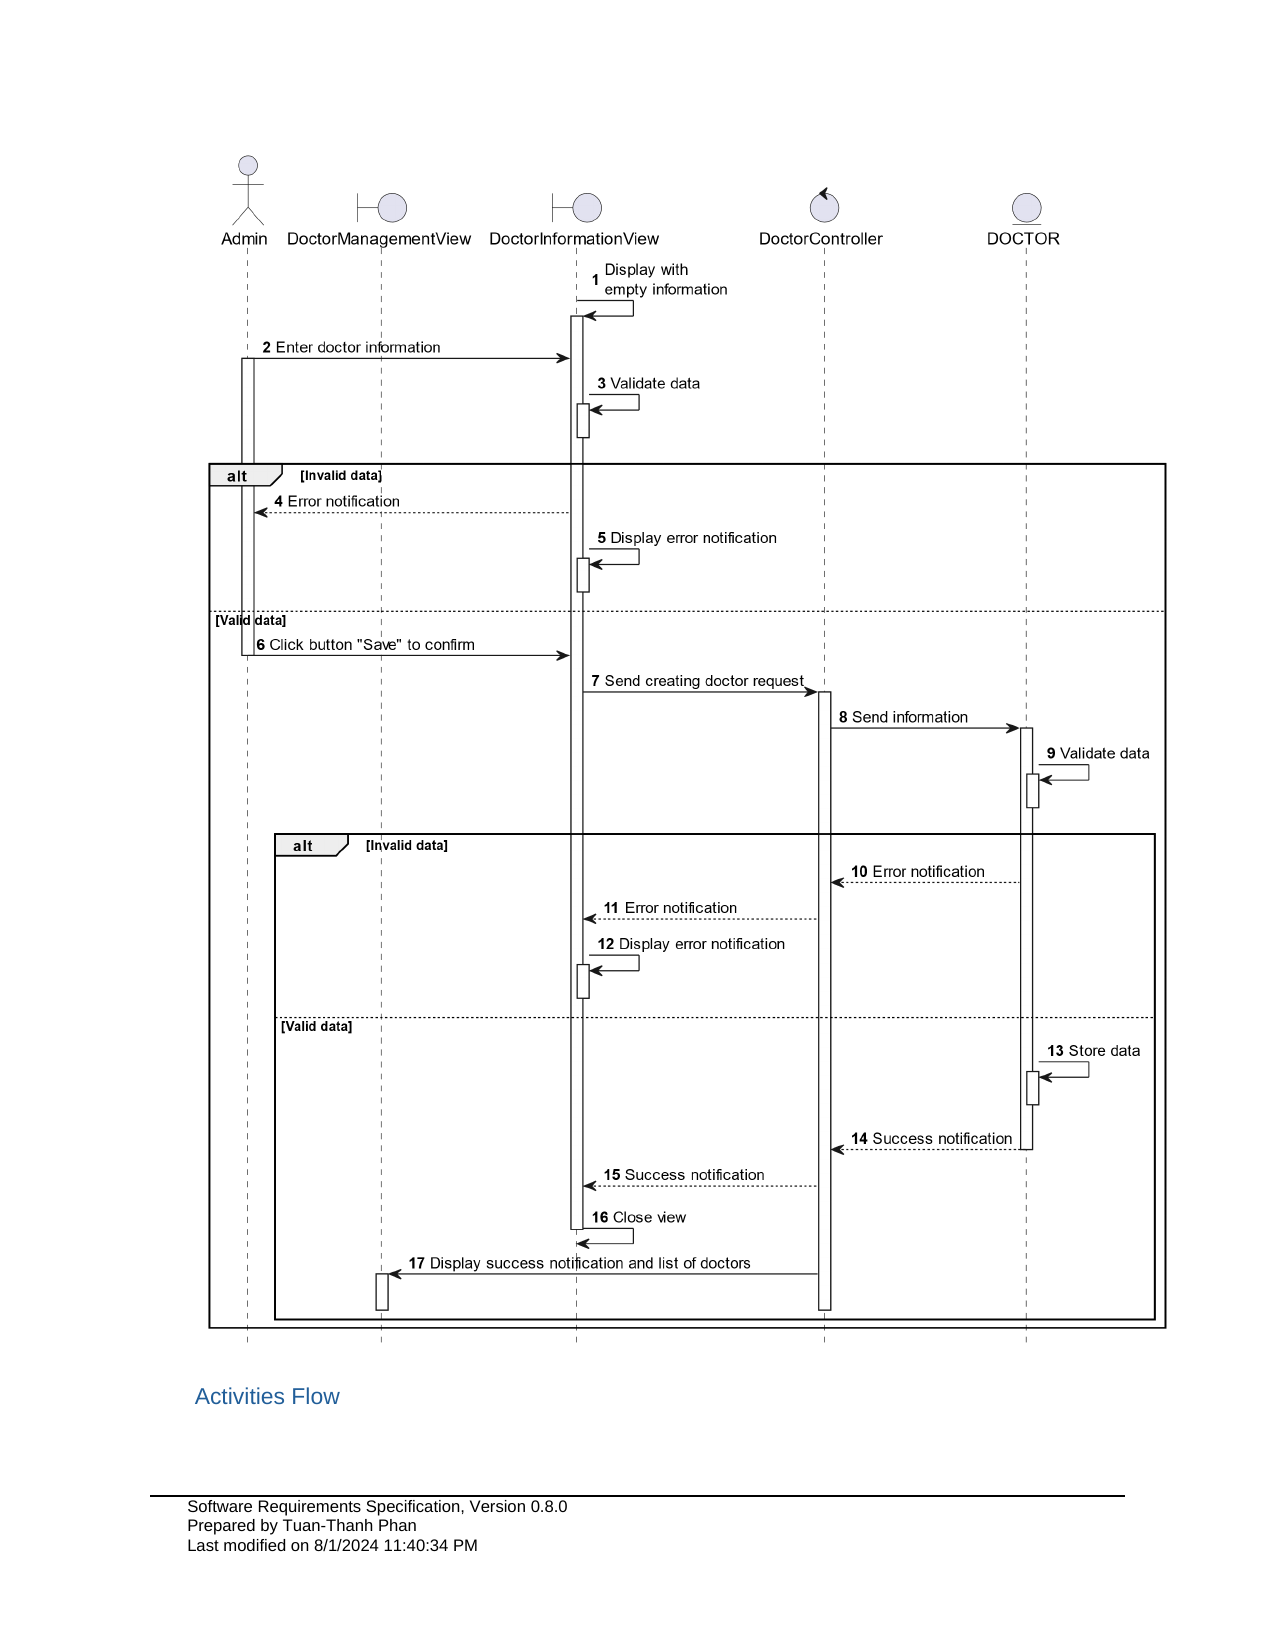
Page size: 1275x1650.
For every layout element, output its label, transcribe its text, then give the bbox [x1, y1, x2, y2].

subtitle Activities Flow [194, 1383, 1125, 1409]
picture [197, 150, 1173, 1356]
